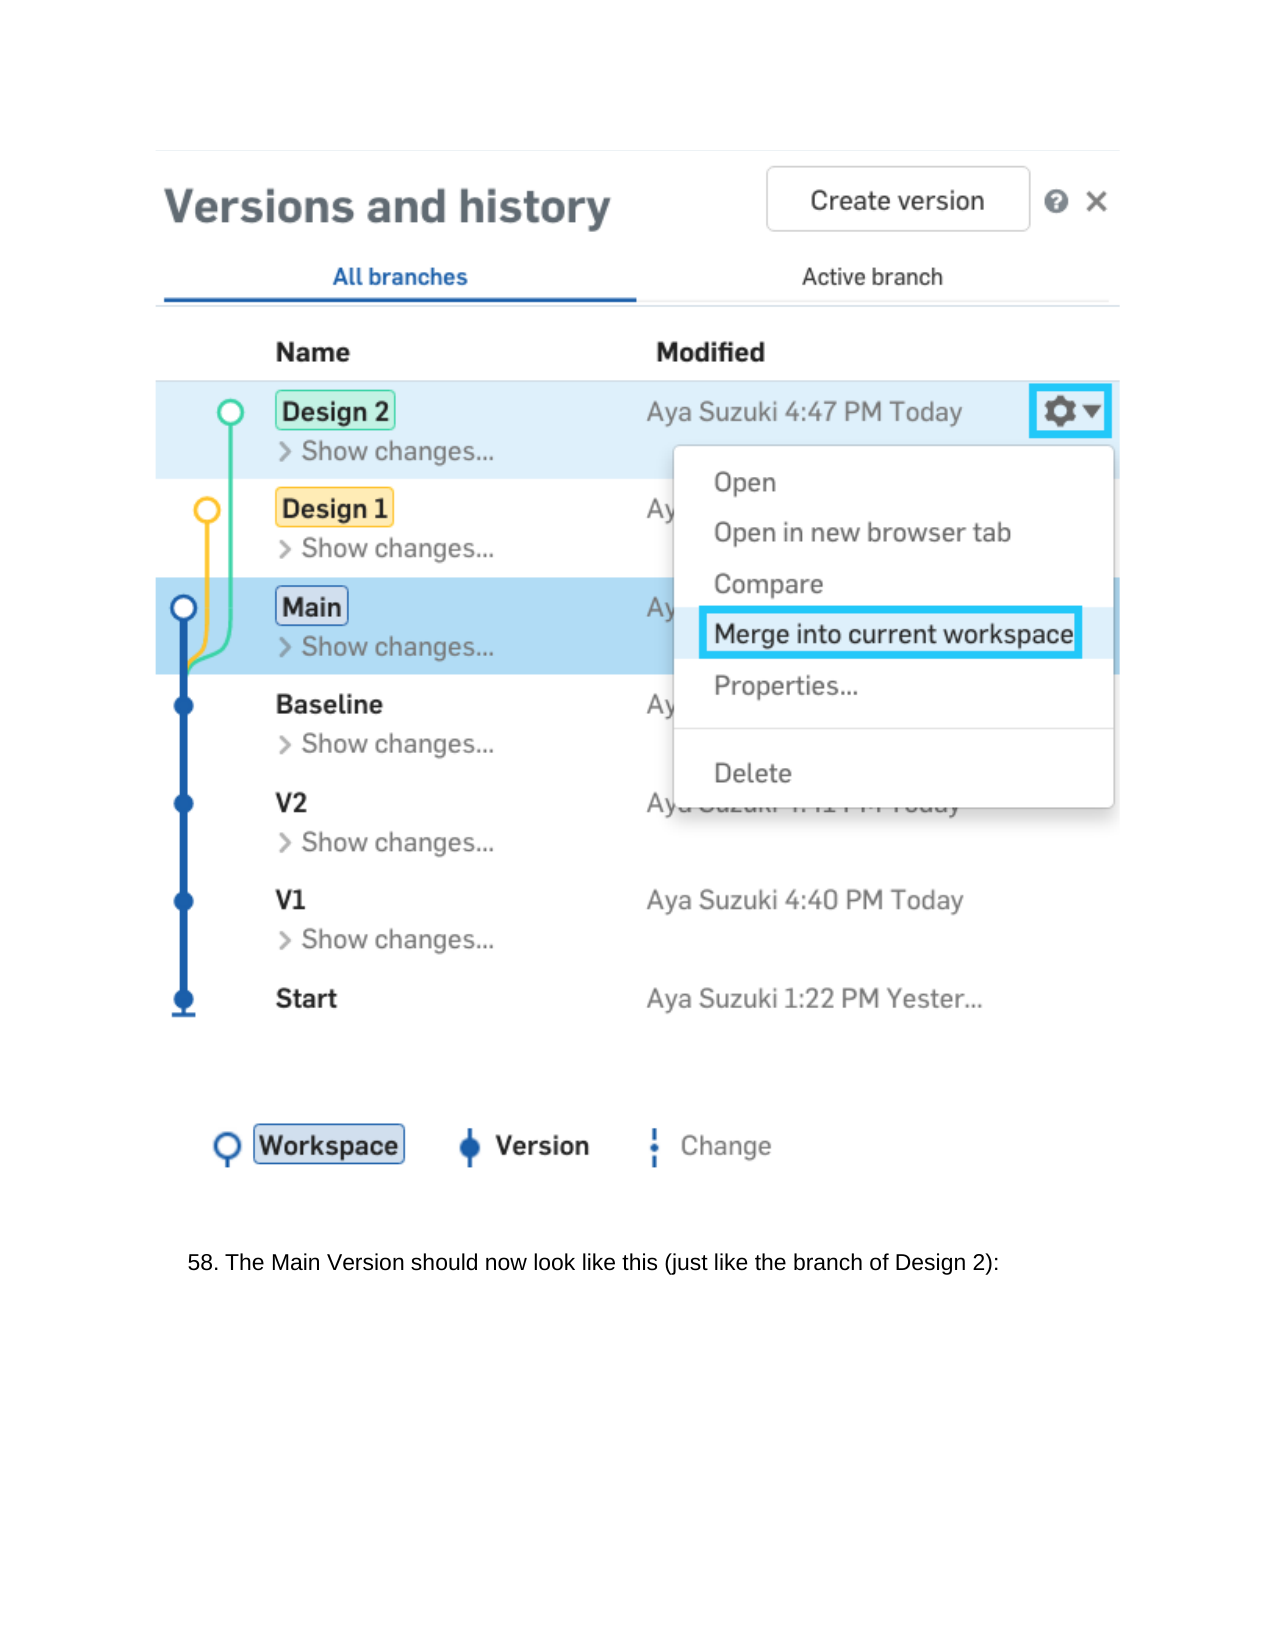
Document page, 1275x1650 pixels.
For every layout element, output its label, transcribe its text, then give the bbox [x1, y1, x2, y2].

list The Main Version should now look like this (just like the branch of Design 2): [187, 1249, 1125, 1275]
picture [155, 150, 1120, 1213]
